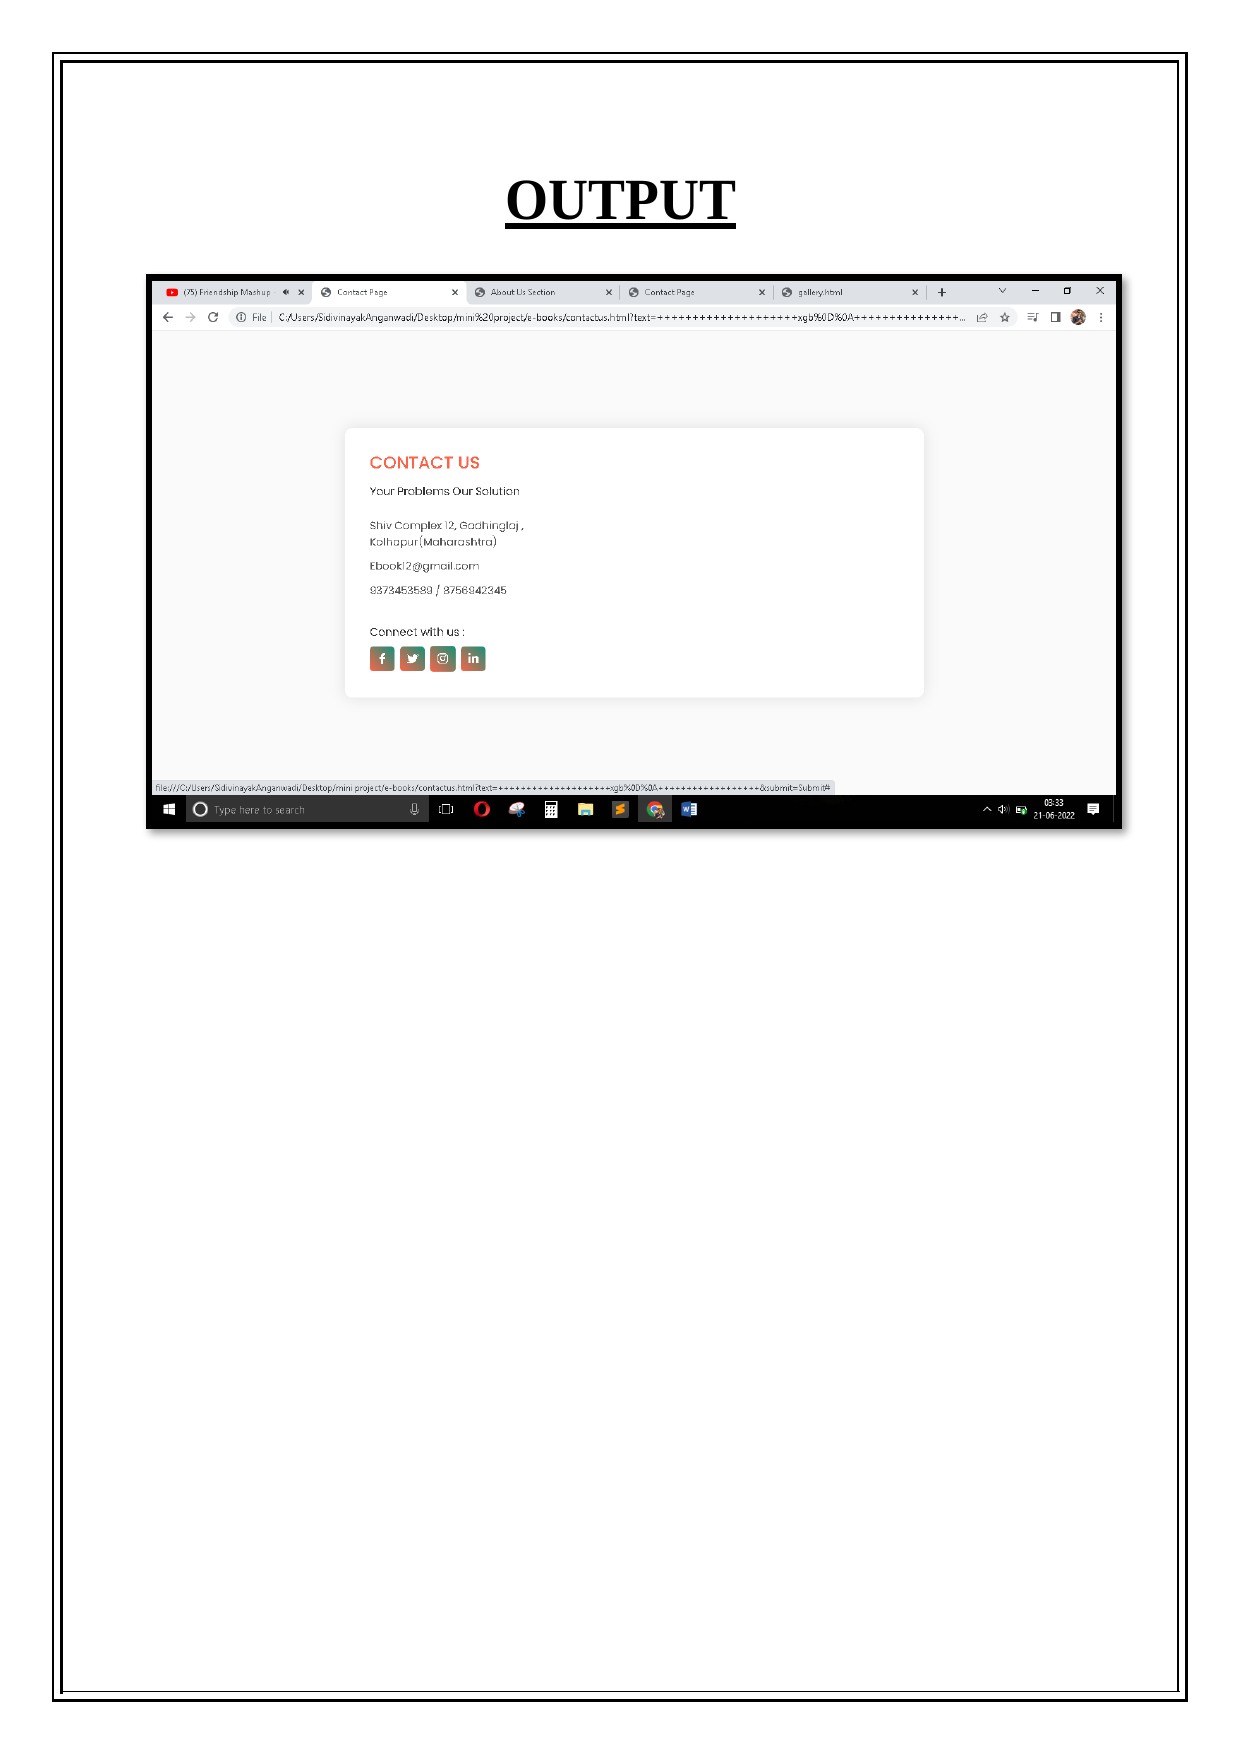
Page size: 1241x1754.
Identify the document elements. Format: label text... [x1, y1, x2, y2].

picture [152, 281, 1116, 822]
text OUTPUT [314, 164, 927, 232]
